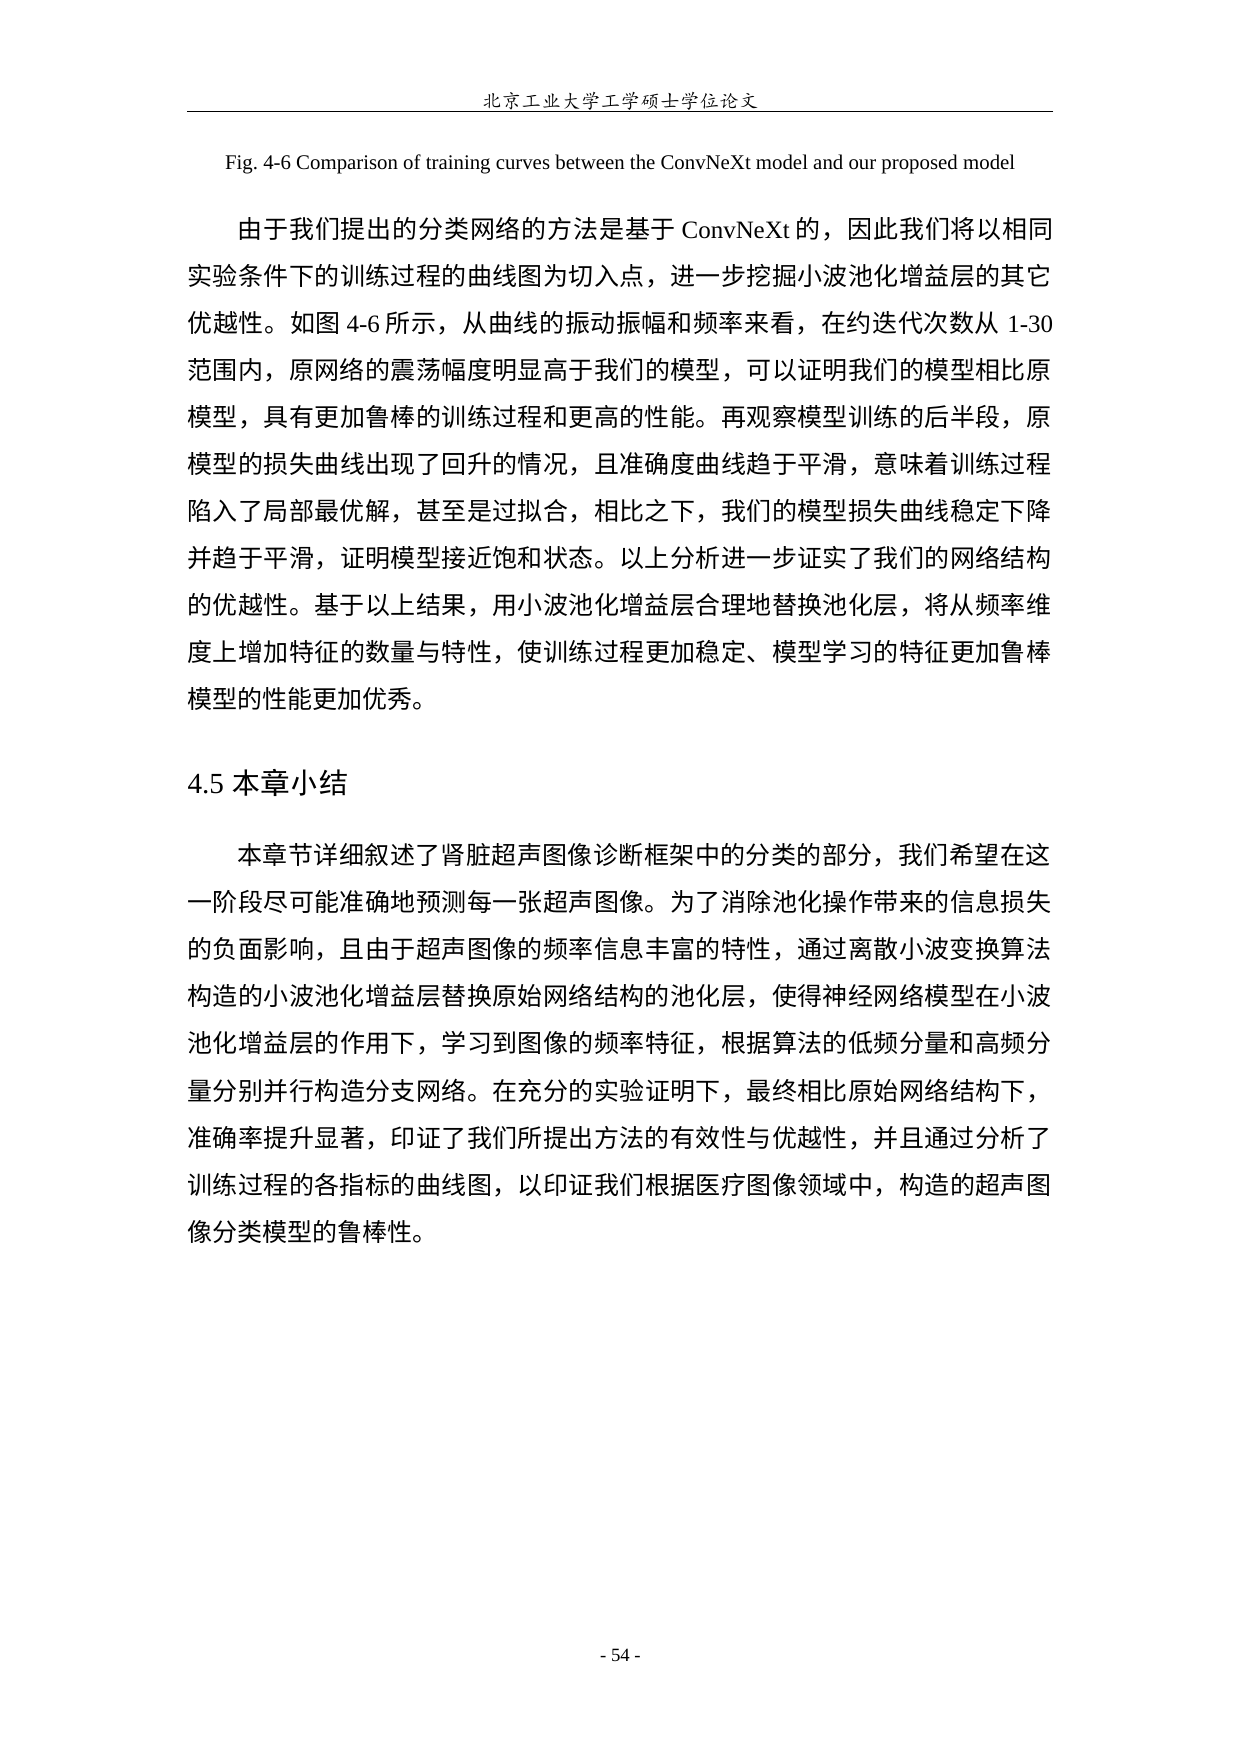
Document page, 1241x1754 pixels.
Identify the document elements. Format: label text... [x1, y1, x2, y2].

text 由于我们提出的分类网络的方法是基于ConvNeXt的，因此我们将以相同实验条件下的训练过程的曲线图为切入点，进一步挖掘小波池化增益层的其它优越性。如图4-6所示，从曲线的振动振幅和频率来看，在约迭代次数从1-30范围内，原网络的震荡幅度明显高于我们的模型，可以证明我们的模型相比原模型，具有更加鲁棒的训练过程和更高的性能。再观察模型训练的后半段，原模型的损失曲线出现了回升的情况，且准确度曲线趋于平滑，意味着训练过程陷入了局部最优解，甚至是过拟合，相比之下，我们的模型损失曲线稳定下降并趋于平滑，证明模型接近饱和状态。以上分析进一步证实了我们的网络结构的优越性。基于以上结果，用小波池化增益层合理地替换池化层，将从频率维度上增加特征的数量与特性，使训练过程更加稳定、模型学习的特征更加鲁棒，模型的性能更加优秀。 [187, 209, 1053, 716]
text Fig. 4-6 Comparison of training curves between the ConvNeXt model and our proposed model [187, 150, 1053, 174]
text 本章节详细叙述了肾脏超声图像诊断框架中的分类的部分，我们希望在这一阶段尽可能准确地预测每一张超声图像。为了消除池化操作带来的信息损失的负面影响，且由于超声图像的频率信息丰富的特性，通过离散小波变换算法构造的小波池化增益层替换原始网络结构的池化层，使得神经网络模型在小波池化增益层的作用下，学习到图像的频率特征，根据算法的低频分量和高频分量分别并行构造分支网络。在充分的实验证明下，最终相比原始网络结构下，准确率提升显著，印证了我们所提出方法的有效性与优越性，并且通过分析了训练过程的各指标的曲线图，以印证我们根据医疗图像领域中，构造的超声图像分类模型的鲁棒性。 [187, 836, 1053, 1248]
subtitle 4.5 本章小结 [187, 764, 1053, 800]
